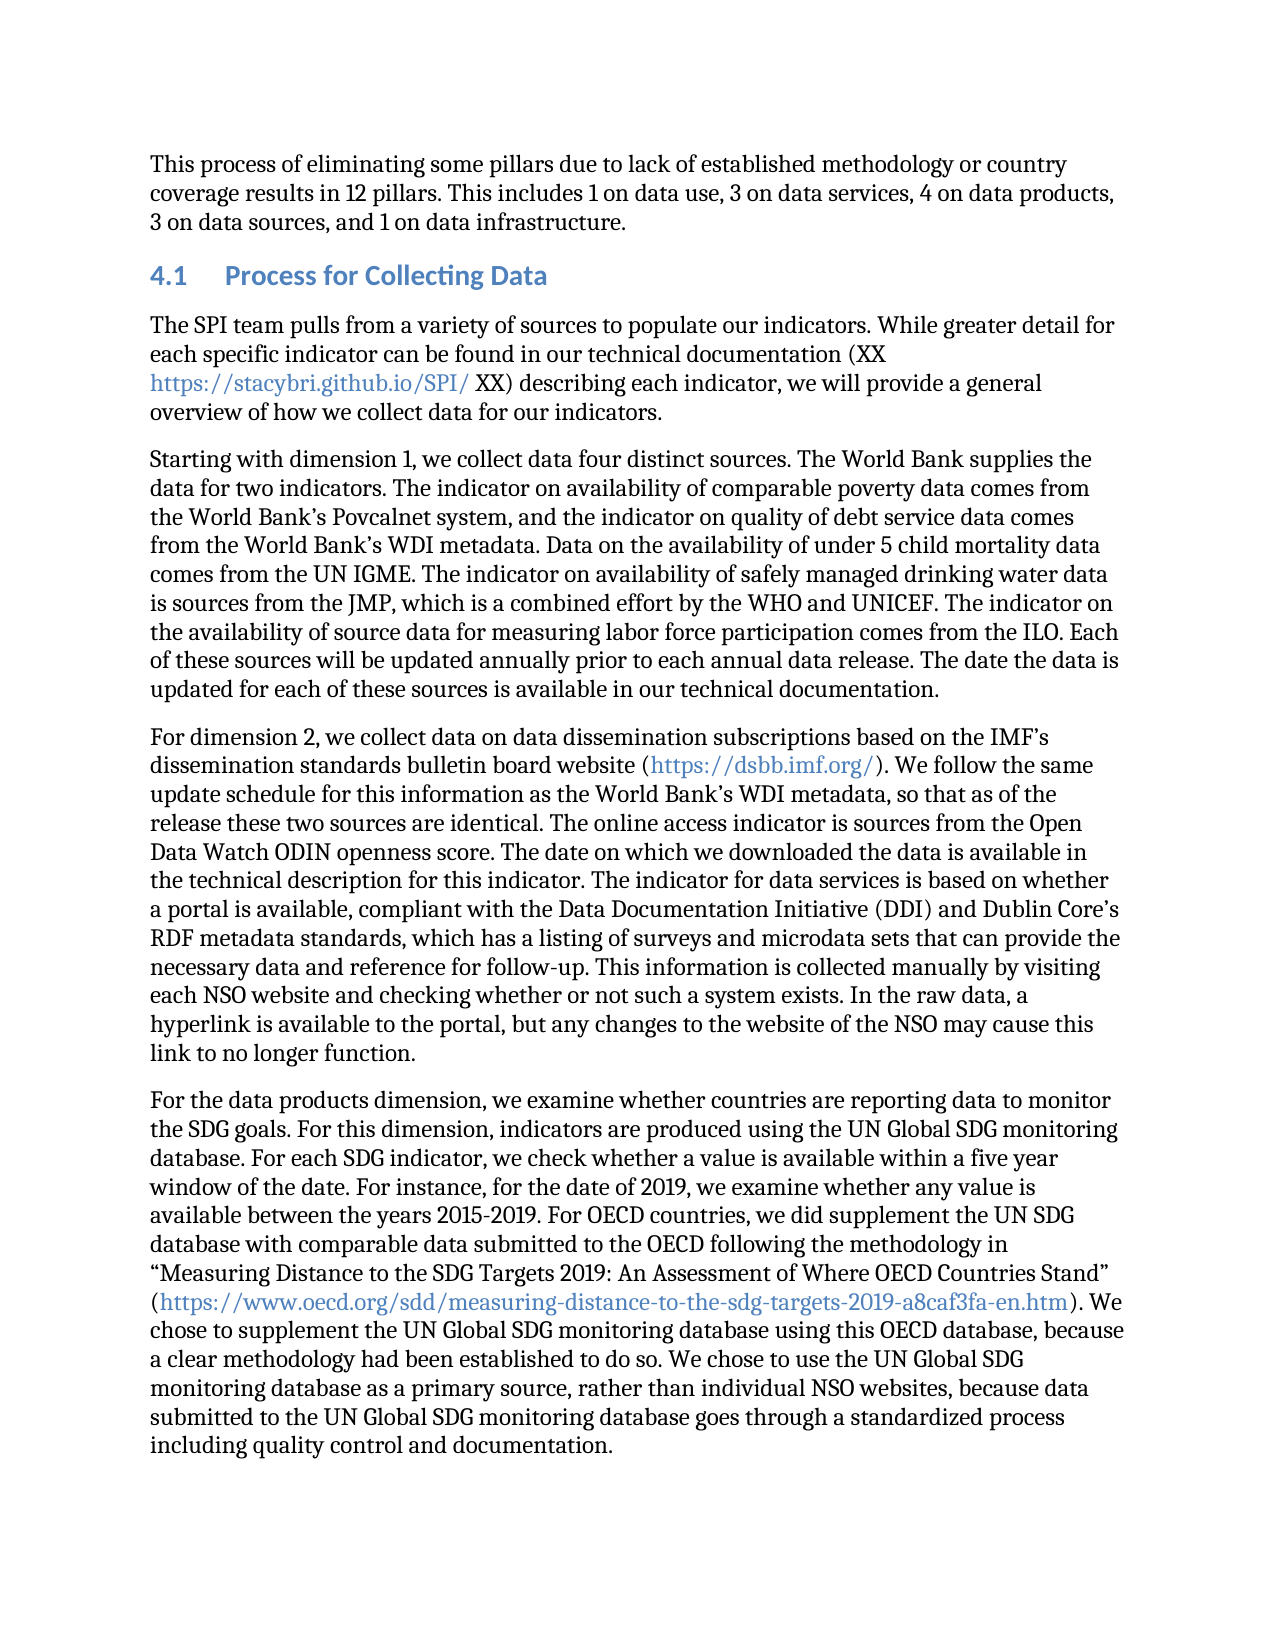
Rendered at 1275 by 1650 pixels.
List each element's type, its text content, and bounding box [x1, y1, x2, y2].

text This process of eliminating some pillars due to lack of established methodology or country coverage results in 12 pillars. This includes 1 on data use, 3 on data services, 4 on data products, 3 on data sources, and 1 on data infrastructure. [150, 150, 1125, 236]
text The SPI team pulls from a variety of sources to populate our indicators. While greater detail for each specific indicator can be found in our technical documentation (XX https://stacybri.github.io/SPI/ XX) describing each indicator, we will provide a general overview of how we collect data for our indicators. [150, 311, 1125, 426]
text Starting with dimension 1, we collect data four distinct sources. The World Bank supplies the data for two indicators. The indicator on availability of comparable poverty data comes from the World Bank’s Povcalnet system, and the indicator on quality of debt service data comes from the World Bank’s WDI metadata. Data on the availability of under 5 child mortality data comes from the UN IGME. The indicator on availability of safely managed drinking water data is sources from the JMP, which is a combined effort by the WHO and UNICEF. The indicator on the availability of source data for measuring labor force participation comes from the ILO. Each of these sources will be updated annually prior to each annual data release. The date the data is updated for each of these sources is available in our technical documentation. [150, 445, 1125, 704]
subtitle 4.1 Process for Collecting Data [150, 257, 1125, 293]
text For the data products dimension, we examine whether countries are reporting data to monitor the SDG goals. For this dimension, indicators are produced using the UN Global SDG monitoring database. For each SDG indicator, we check whether a value is available within a five year window of the date. For instance, for the date of 2019, we examine whether any value is available between the years 2015-2019. For OECD countries, we did supplement the UN SDG database with comparable data submitted to the OECD following the methodology in “Measuring Distance to the SDG Targets 2019: An Assessment of Where OECD Countries Stand” (https://www.oecd.org/sdd/measuring-distance-to-the-sdg-targets-2019-a8caf3fa-en.htm). We chose to supplement the UN Global SDG monitoring database using this OECD database, because a clear methodology had been established to do so. We chose to use the UN Global SDG monitoring database as a primary source, rather than individual NSO websites, because data submitted to the UN Global SDG monitoring database goes through a standardized process including quality control and documentation. [150, 1086, 1125, 1460]
text For dimension 2, we collect data on data dissemination subscriptions based on the IMF’s dissemination standards bulletin board website (https://dsbb.imf.org/). We follow the same update schedule for this information as the World Bank’s WDI metadata, so that as of the release these two sources are identical. The online access indicator is sources from the Open Data Watch ODIN openness score. The date on which we downloaded the data is available in the technical description for this indicator. The indicator for data services is based on whether a portal is available, compliant with the Data Documentation Initiative (DDI) and Dublin Core’s RDF metadata standards, which has a listing of surveys and microdata sets that can provide the necessary data and reference for follow-up. This information is collected manually by visiting each NSO website and checking whether or not such a system exists. In the raw data, a hyperlink is available to the portal, but any changes to the website of the NSO may cause this link to no longer function. [150, 723, 1125, 1068]
